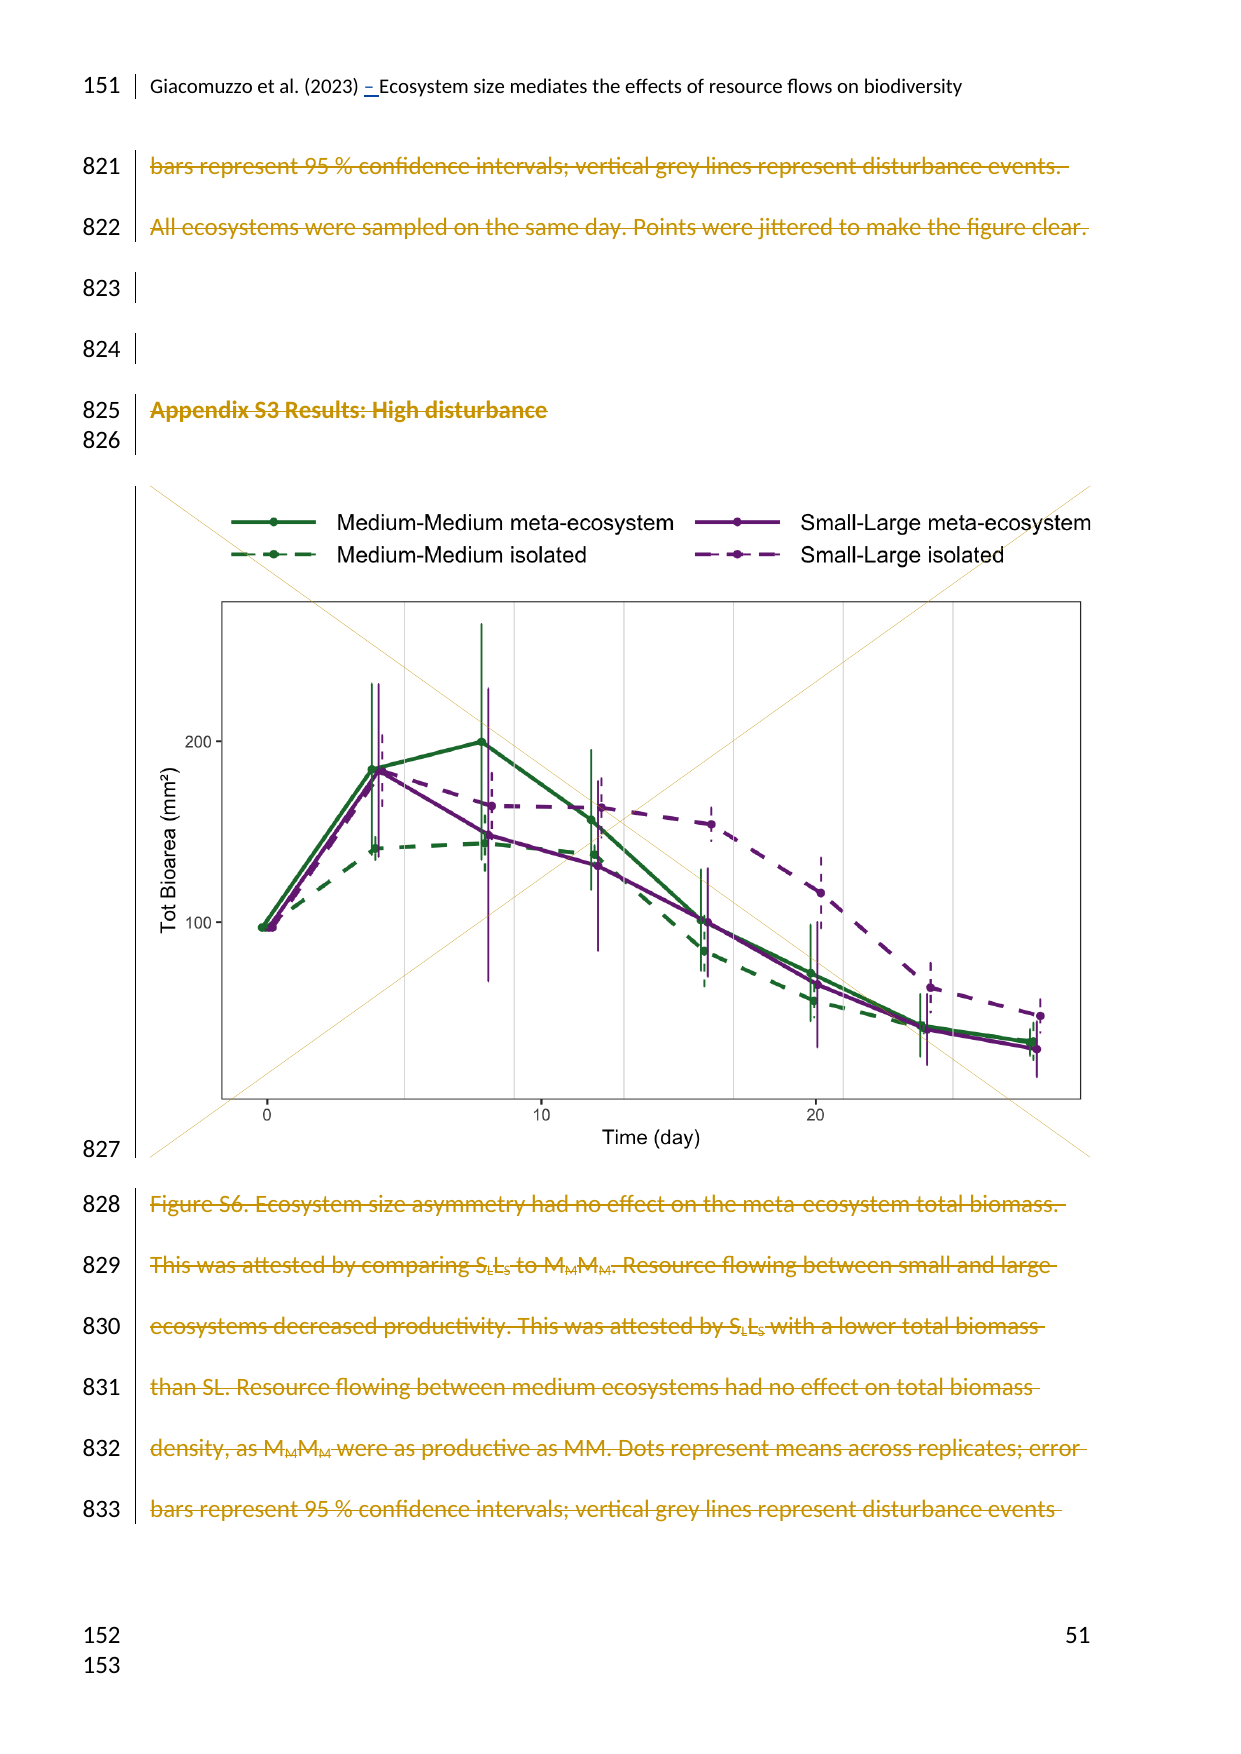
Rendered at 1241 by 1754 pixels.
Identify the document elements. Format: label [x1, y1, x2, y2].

picture [151, 485, 1089, 820]
picture [151, 823, 1089, 1158]
picture [622, 487, 1091, 1157]
picture [150, 487, 619, 1156]
